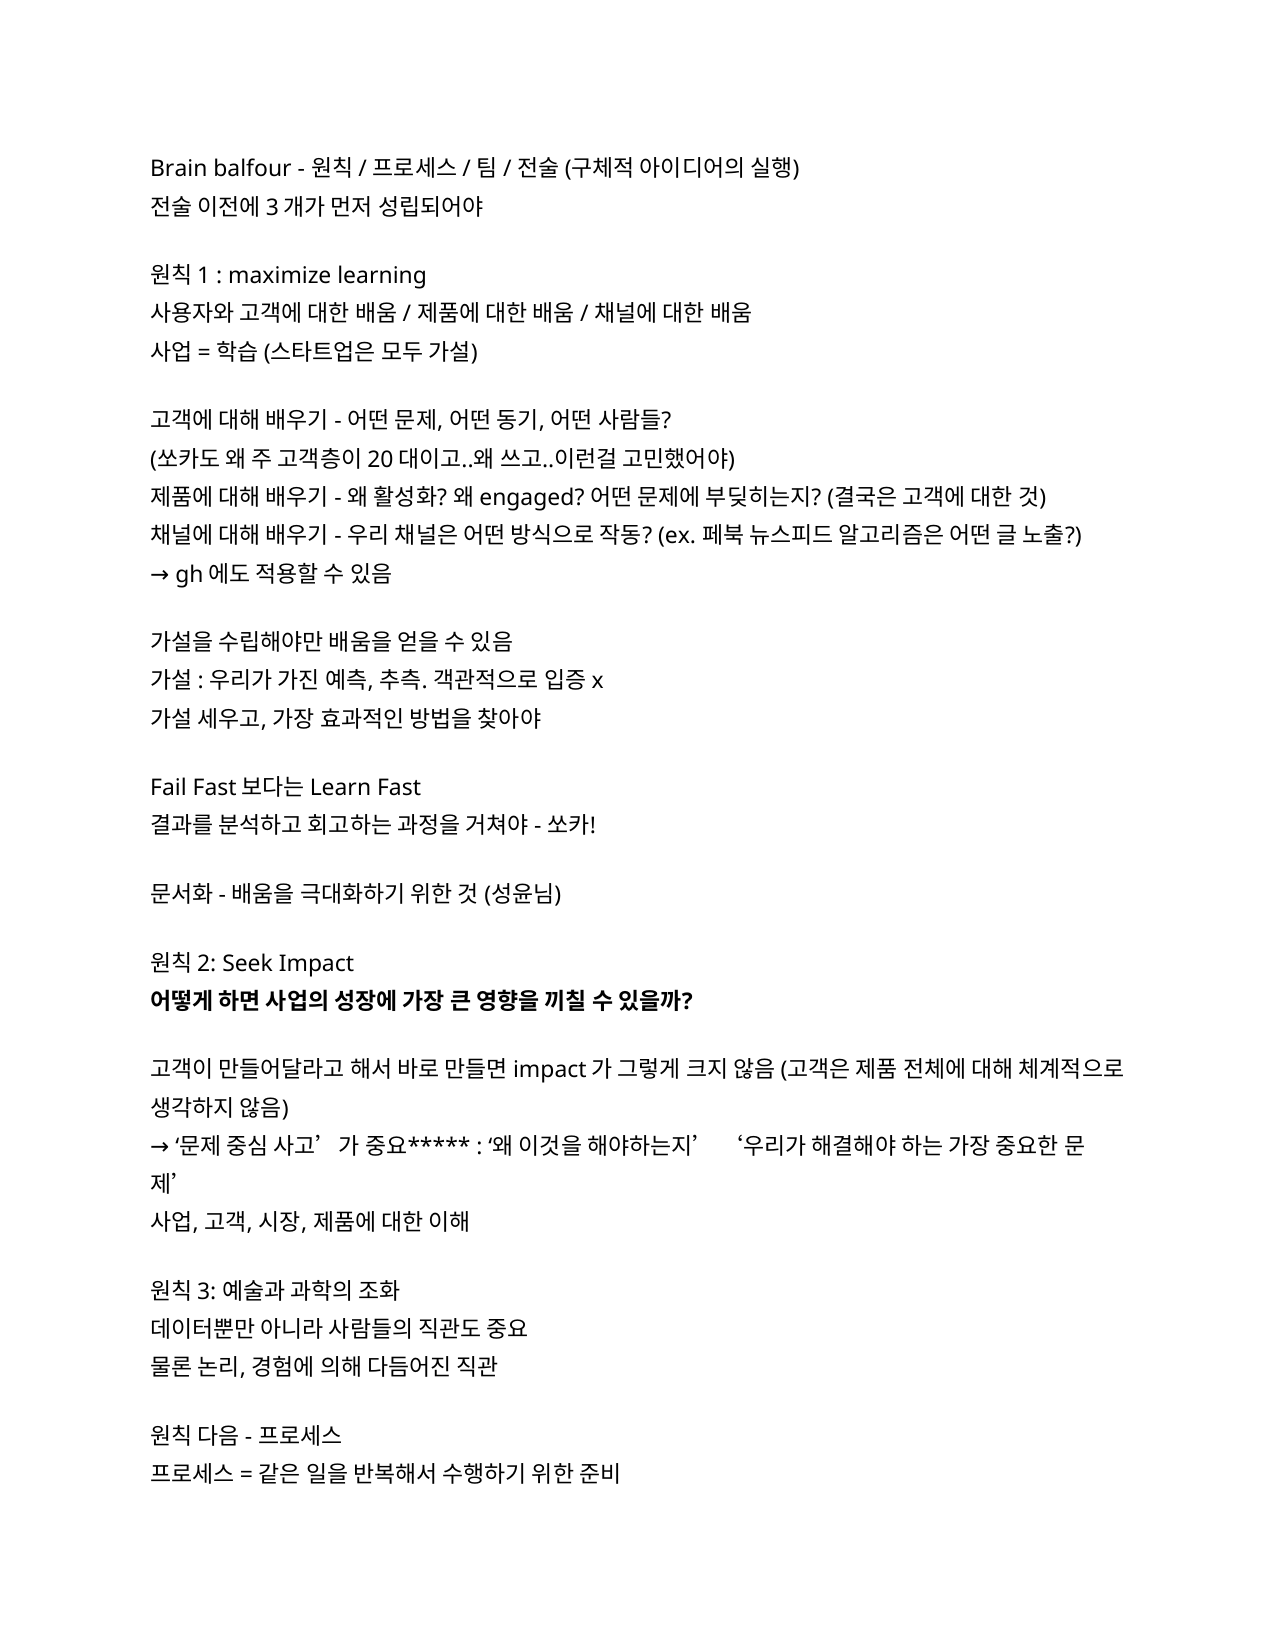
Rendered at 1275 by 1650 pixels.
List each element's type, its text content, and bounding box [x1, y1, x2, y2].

text 사업, 고객, 시장, 제품에 대한 이해 [150, 1204, 1125, 1237]
text 채널에 대해 배우기 - 우리 채널은 어떤 방식으로 작동? (ex. 페북 뉴스피드 알고리즘은 어떤 글 노출?) [150, 517, 1125, 550]
text 원칙 다음 - 프로세스 [150, 1418, 1125, 1451]
text 물론 논리, 경험에 의해 다듬어진 직관 [150, 1349, 1125, 1382]
text 고객이 만들어달라고 해서 바로 만들면 impact가 그렇게 크지 않음 (고객은 제품 전체에 대해 체계적으로 생각하지 않음) [150, 1051, 1125, 1123]
text 문서화 - 배움을 극대화하기 위한 것 (성윤님) [150, 876, 1125, 909]
text Fail Fast보다는 Learn Fast [150, 769, 1125, 802]
text 사업 = 학습 (스타트업은 모두 가설) [150, 333, 1125, 367]
text 데이터뿐만 아니라 사람들의 직관도 중요 [150, 1311, 1125, 1344]
text 결과를 분석하고 회고하는 과정을 거쳐야 - 쏘카! [150, 807, 1125, 841]
text 어떻게 하면 사업의 성장에 가장 큰 영향을 끼칠 수 있을까? [150, 983, 1125, 1016]
text 가설 : 우리가 가진 예측, 추측. 객관적으로 입증 x [150, 662, 1125, 695]
text 가설을 수립해야만 배움을 얻을 수 있음 [150, 624, 1125, 657]
text 원칙2: Seek Impact [150, 944, 1125, 978]
text 사용자와 고객에 대한 배움 / 제품에 대한 배움 / 채널에 대한 배움 [150, 295, 1125, 328]
text 원칙3: 예술과 과학의 조화 [150, 1273, 1125, 1306]
text 가설 세우고, 가장 효과적인 방법을 찾아야 [150, 700, 1125, 734]
text 프로세스 = 같은 일을 반복해서 수행하기 위한 준비 [150, 1456, 1125, 1489]
text → gh에도 적용할 수 있음 [150, 555, 1125, 589]
text 제품에 대해 배우기 - 왜 활성화? 왜 engaged? 어떤 문제에 부딪히는지? (결국은 고객에 대한 것) [150, 479, 1125, 512]
text (쏘카도 왜 주 고객층이 20대이고..왜 쓰고..이런걸 고민했어야) [150, 440, 1125, 474]
text → ‘문제 중심 사고’가 중요***** : ‘왜 이것을 해야하는지’ ‘우리가 해결해야 하는 가장 중요한 문제’ [150, 1128, 1125, 1199]
text Brain balfour - 원칙 / 프로세스 / 팀 / 전술 (구체적 아이디어의 실행) [150, 150, 1125, 183]
text 전술 이전에 3개가 먼저 성립되어야 [150, 188, 1125, 222]
text 원칙1 : maximize learning [150, 257, 1125, 290]
text 고객에 대해 배우기 - 어떤 문제, 어떤 동기, 어떤 사람들? [150, 402, 1125, 435]
